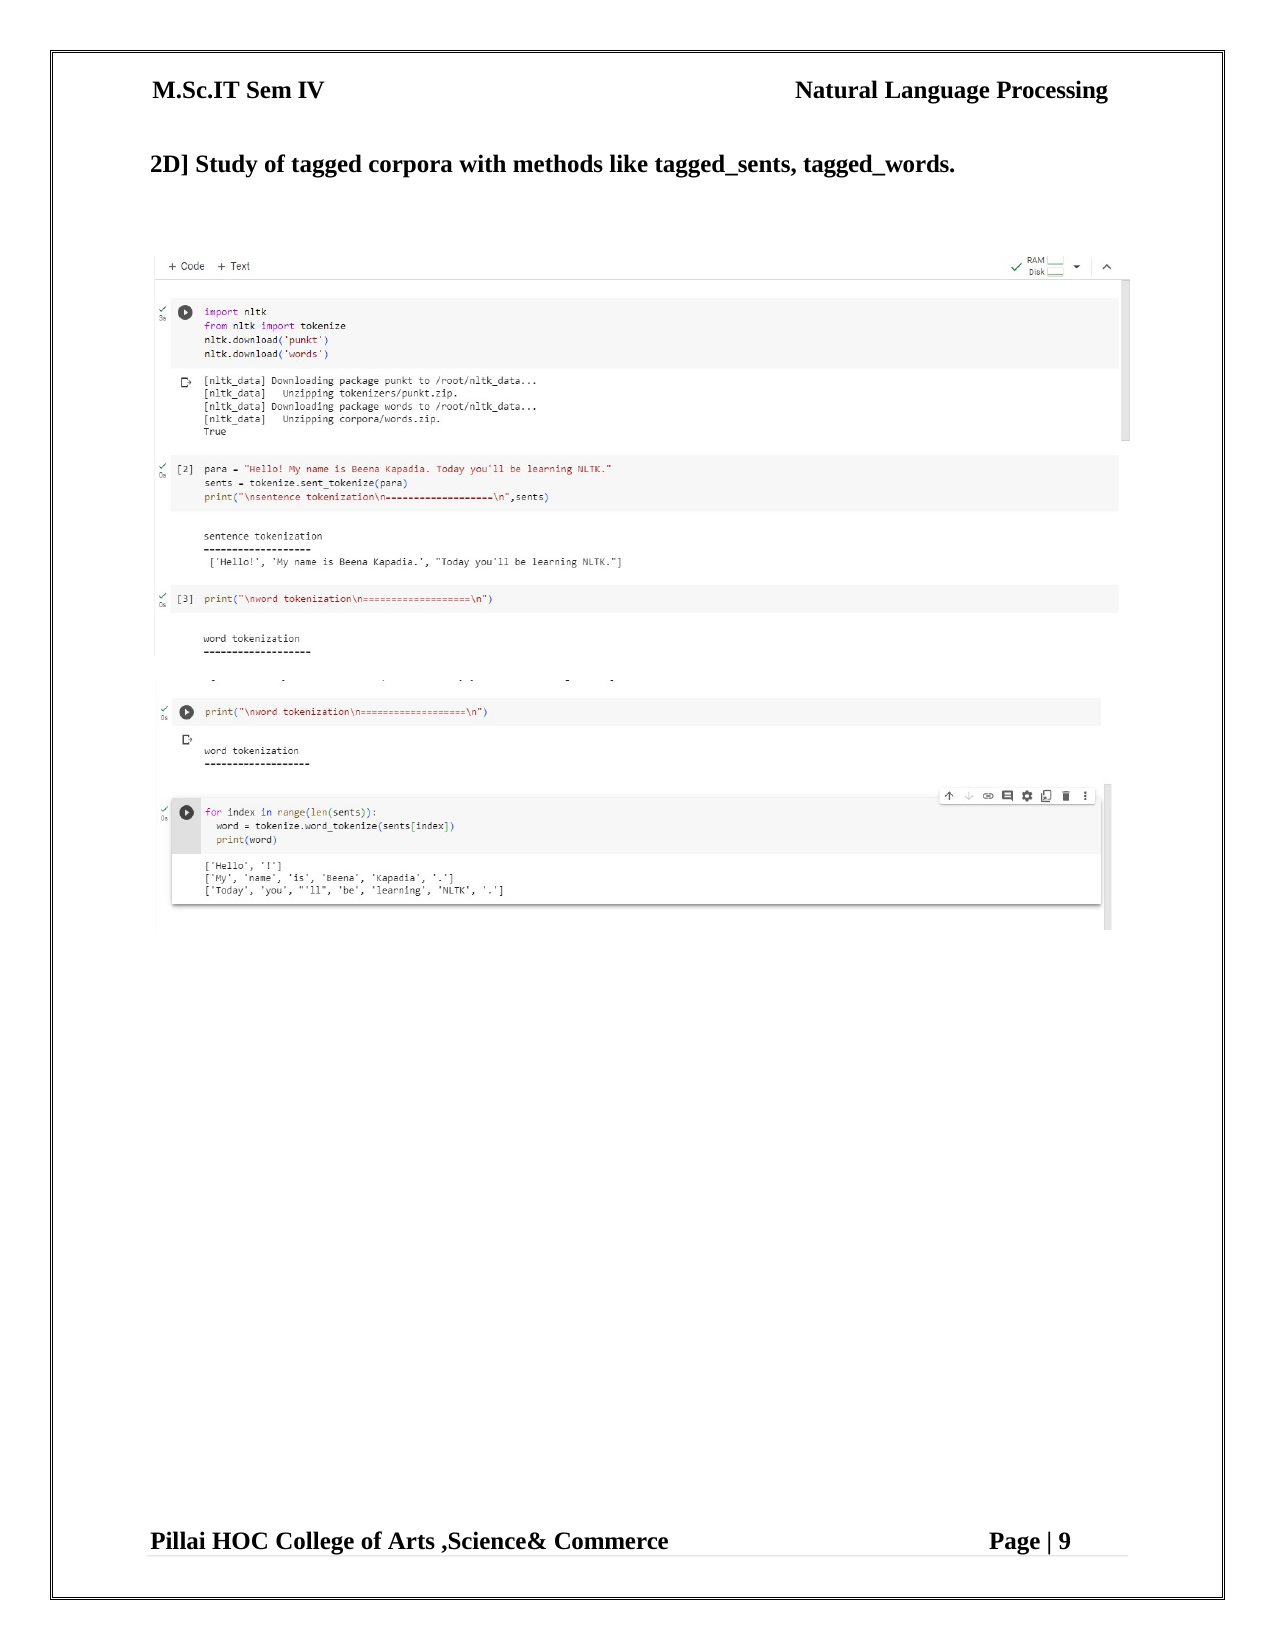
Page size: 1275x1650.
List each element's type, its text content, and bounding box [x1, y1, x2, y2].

text 2D] Study of tagged corpora with methods like tagged_sents, tagged_words. [150, 149, 1139, 177]
picture [156, 680, 1112, 930]
picture [154, 256, 1130, 657]
